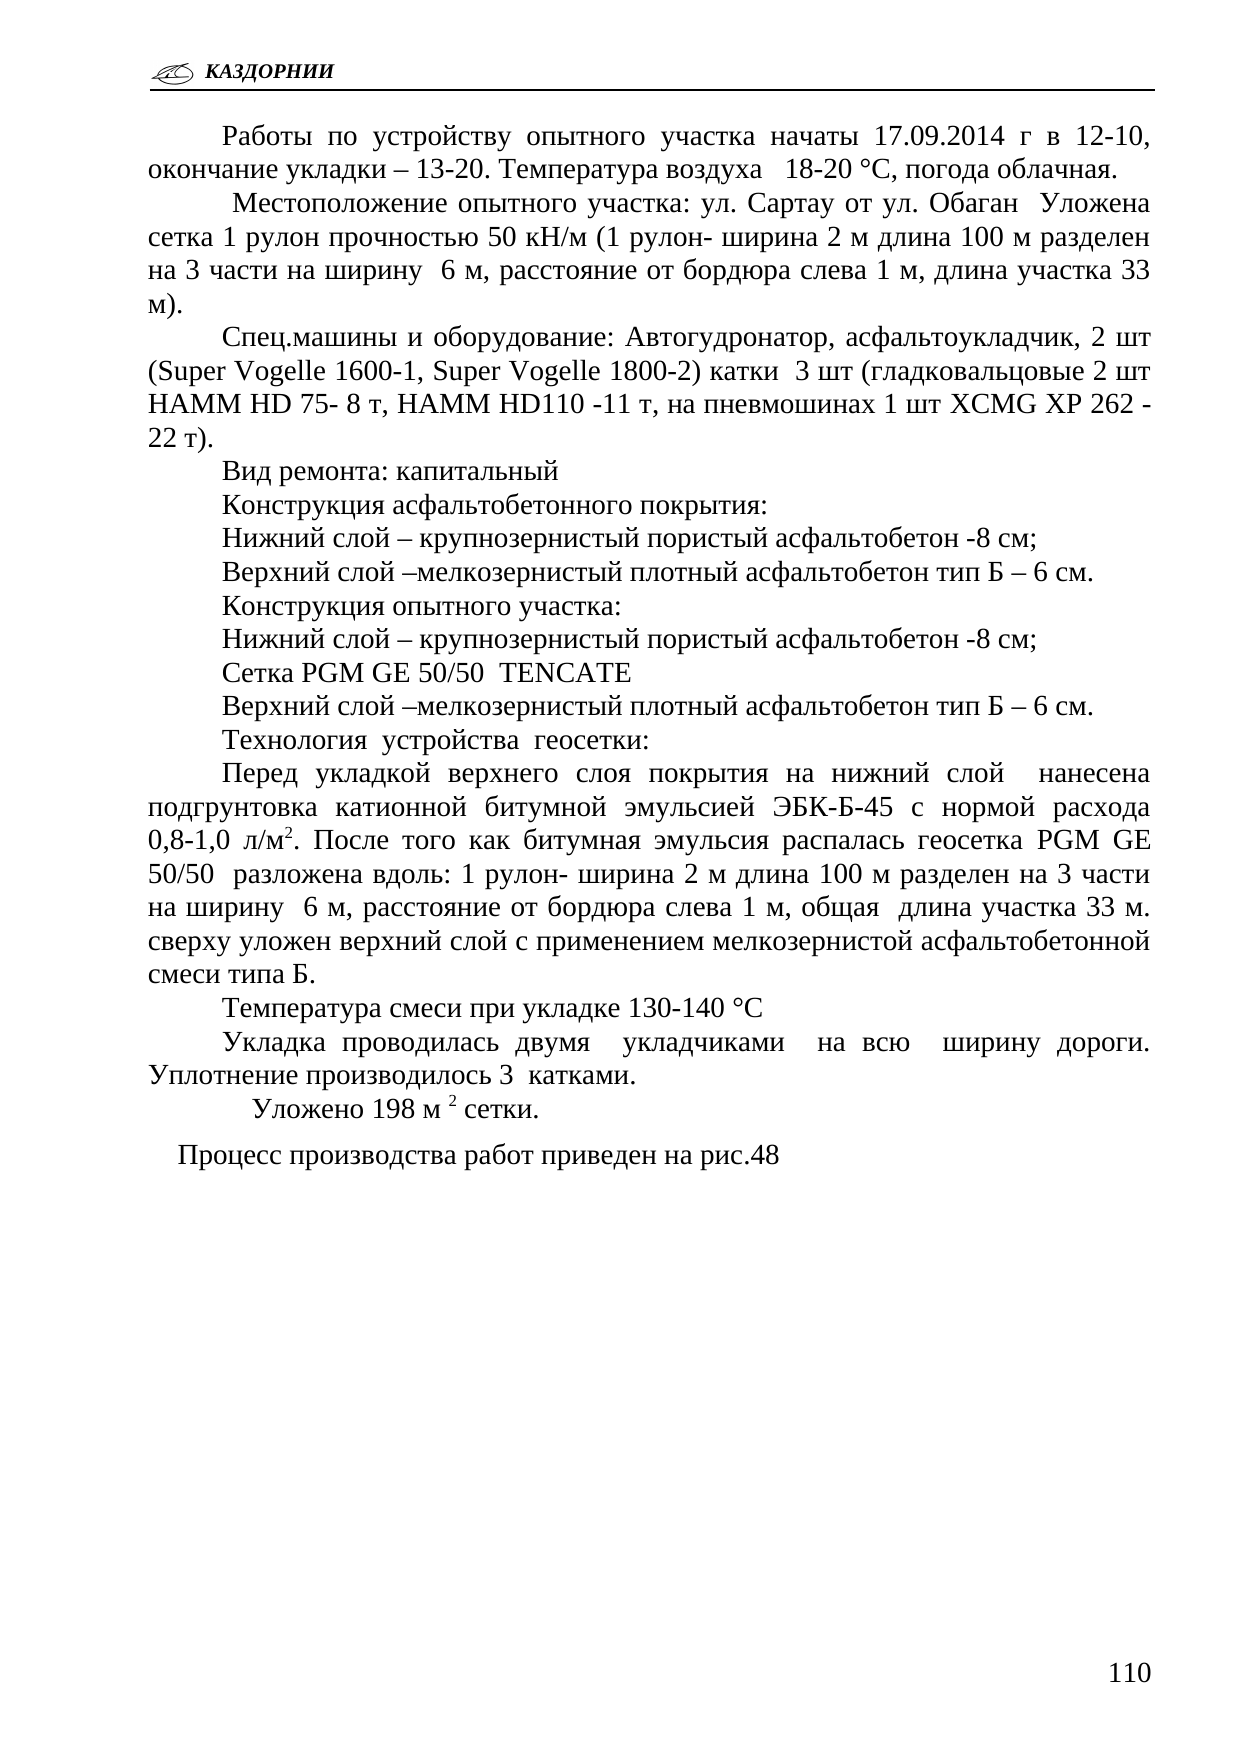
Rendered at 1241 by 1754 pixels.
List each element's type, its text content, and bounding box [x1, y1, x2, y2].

text Спец.машины и оборудование: Автогудронатор, асфальтоукладчик, 2 шт (Super Vogelle 1600-1, Super Vogelle 1800-2) катки 3 шт (гладковальцовые 2 шт HAMM HD 75- 8 т, HAMM HD110 -11 т, на пневмошинах 1 шт XCMG XP 262 -22 т). [148, 319, 1152, 453]
text Технология устройства геосетки: [148, 722, 1152, 755]
text Местоположение опытного участка: ул. Сартау от ул. Обаган Уложена сетка 1 рулон прочностью 50 кН/м (1 рулон- ширина 2 м длина 100 м разделен на 3 части на ширину 6 м, расстояние от бордюра слева 1 м, длина участка 33 м). [148, 185, 1152, 319]
text Конструкция асфальтобетонного покрытия: [148, 487, 1152, 521]
text Температура смеси при укладке 130-140 °С [148, 990, 1152, 1024]
text Конструкция опытного участка: [148, 588, 1152, 621]
text Работы по устройству опытного участка начаты 17.09.2014 г в 12-10, окончание укладки – 13-20. Температура воздуха 18-20 °С, погода облачная. [148, 118, 1152, 185]
text Укладка проводилась двумя укладчиками на всю ширину дороги. Уплотнение производилось 3 катками. [148, 1024, 1152, 1091]
text Верхний слой –мелкозернистый плотный асфальтобетон тип Б – 6 см. [148, 554, 1152, 588]
text Уложено 198 м 2 сетки. [177, 1091, 1152, 1124]
text Процесс производства работ приведен на рис.48 [177, 1137, 1152, 1170]
text Перед укладкой верхнего слоя покрытия на нижний слой нанесена подгрунтовка катионной битумной эмульсией ЭБК-Б-45 с нормой расхода 0,8-1,0 л/м2. После того как битумная эмульсия распалась геосетка PGM GE 50/50 разложена вдоль: 1 рулон- ширина 2 м длина 100 м разделен на 3 части на ширину 6 м, расстояние от бордюра слева 1 м, общая длина участка 33 м. сверху уложен верхний слой с применением мелкозернистой асфальтобетонной смеси типа Б. [148, 755, 1152, 990]
text Верхний слой –мелкозернистый плотный асфальтобетон тип Б – 6 см. [148, 688, 1152, 722]
text Нижний слой – крупнозернистый пористый асфальтобетон -8 см; [148, 621, 1152, 655]
text Нижний слой – крупнозернистый пористый асфальтобетон -8 см; [148, 521, 1152, 554]
text Сетка PGM GE 50/50 TENCATE [148, 655, 1152, 688]
text Вид ремонта: капитальный [148, 453, 1152, 487]
picture [149, 60, 195, 89]
